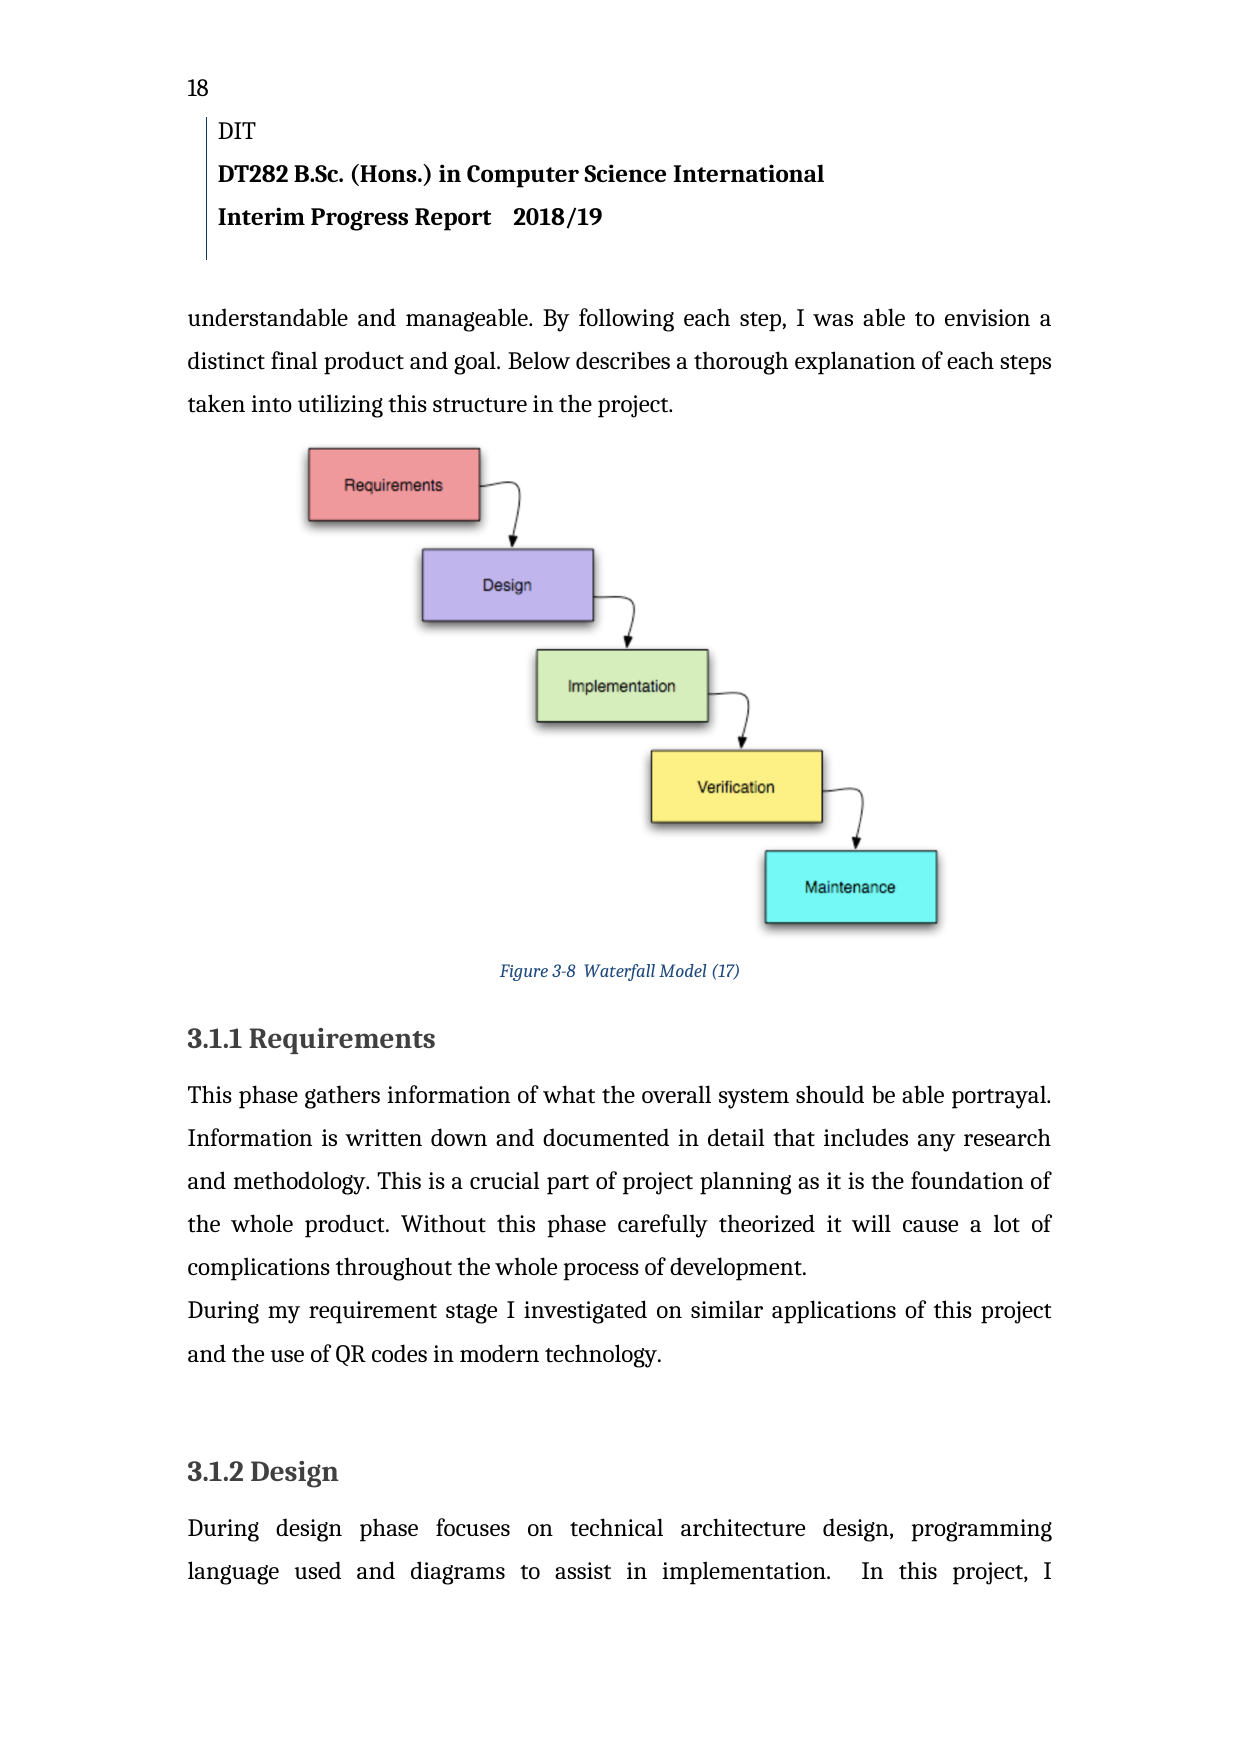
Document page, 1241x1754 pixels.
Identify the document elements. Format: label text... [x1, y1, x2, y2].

subtitle 3.1.2 Design [187, 1455, 1053, 1488]
text This phase gathers information of what the overall system should be able portrayal. Information is written down and documented in detail that includes any research and methodology. This is a crucial part of project planning as it is the foundation of the whole product. Without this phase carefully theorized it will cause a lot of complications throughout the whole process of development. [187, 1081, 1053, 1282]
text During my requirement stage I investigated on similar applications of this project and the use of QR codes in modern technology. [187, 1296, 1053, 1368]
subtitle 3.1.1 Requirements [187, 1022, 1053, 1056]
text Figure - Waterfall Model [187, 961, 1053, 982]
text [187, 1514, 1053, 1586]
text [187, 303, 1053, 418]
picture [286, 432, 955, 947]
